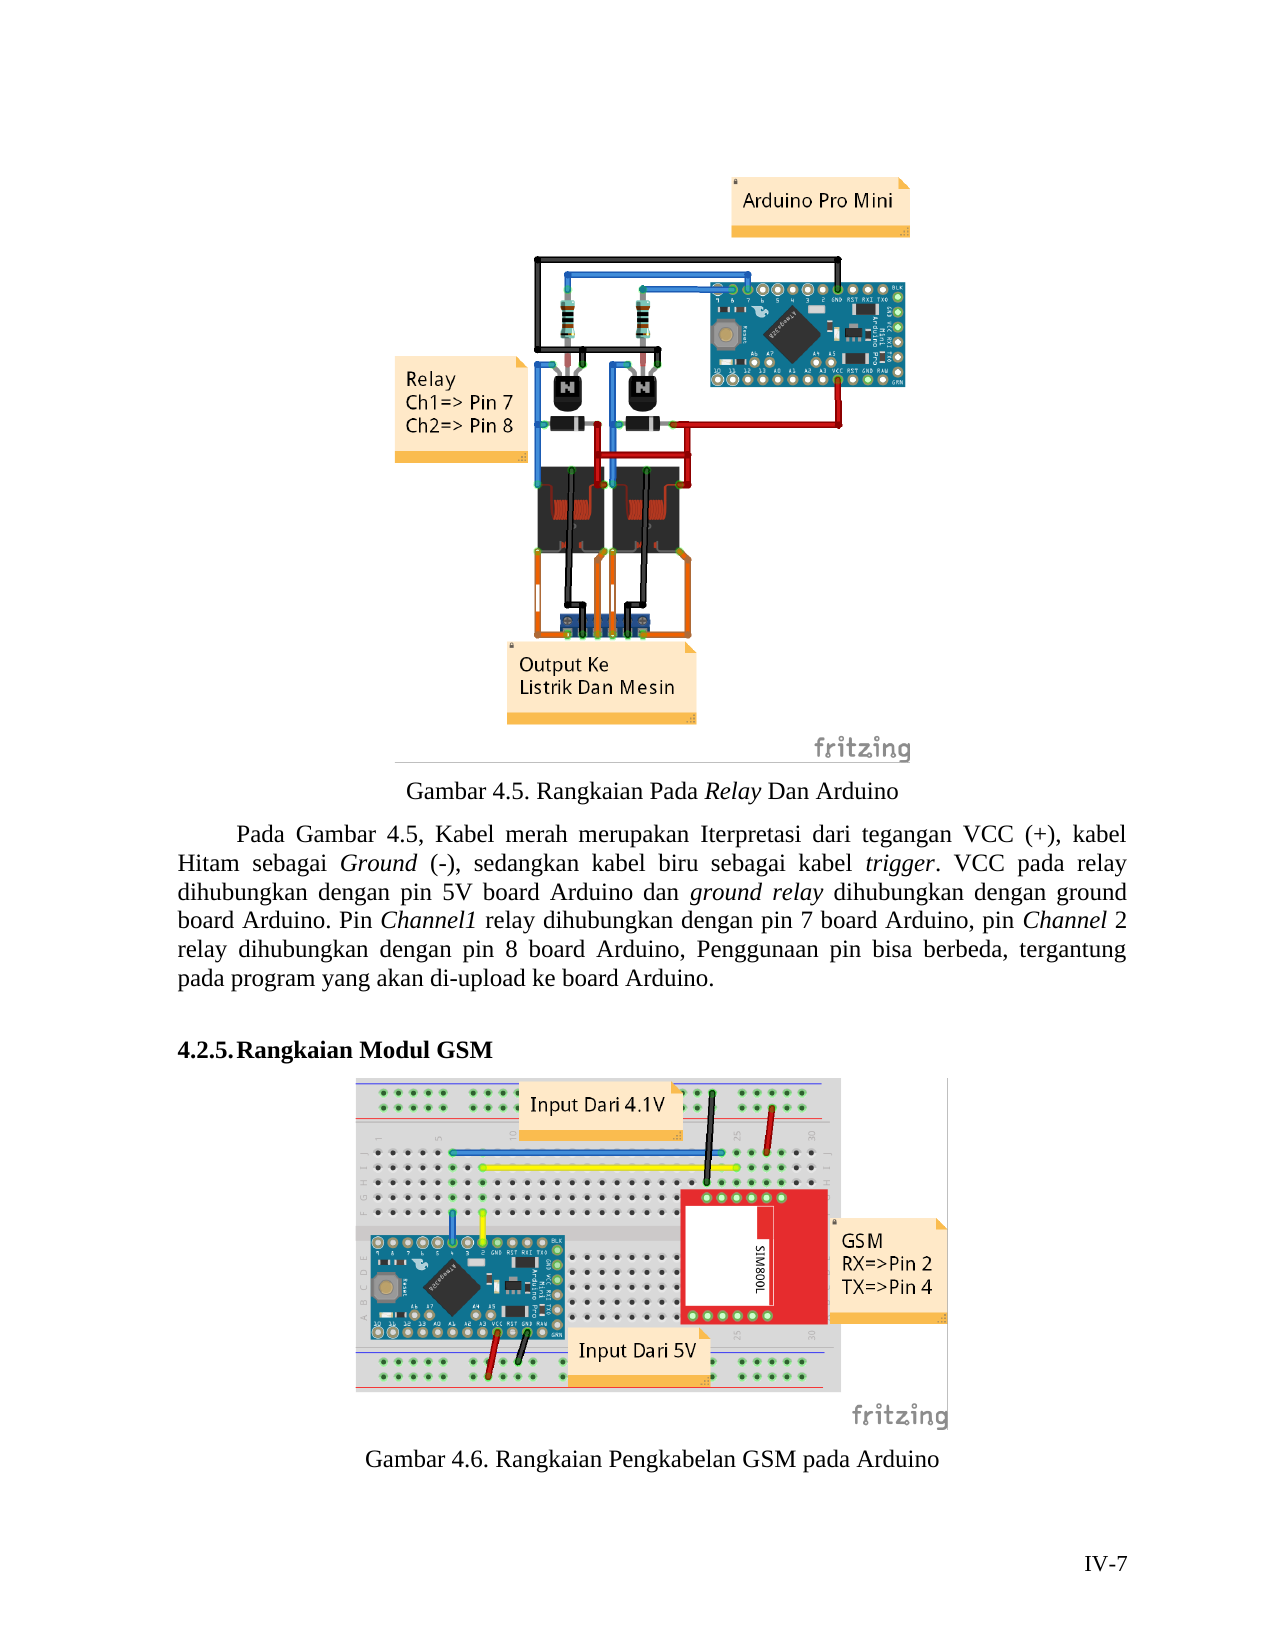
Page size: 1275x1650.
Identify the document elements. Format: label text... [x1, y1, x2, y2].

list Gambar 4.5. Rangkaian Pada Relay Dan Arduino [177, 776, 1127, 805]
list Gambar 4.6. Rangkaian Pengkabelan GSM pada Arduino [177, 1444, 1127, 1472]
picture [394, 177, 910, 763]
list Pada Gambar 4.5, Kabel merah merupakan Iterpretasi dari tegangan VCC (+), kabel Hitam sebagai Ground (-), sedangkan kabel biru sebagai kabel trigger. VCC pada relay dihubungkan dengan pin 5V board Arduino dan ground relay dihubungkan dengan ground board Arduino. Pin Channel1 relay dihubungkan dengan pin 7 board Arduino, pin Channel 2 relay dihubungkan dengan pin 8 board Arduino, Penggunaan pin bisa berbeda, tergantung pada program yang akan di-upload ke board Arduino. [177, 819, 1127, 992]
list Rangkaian Modul GSM [177, 1035, 1127, 1064]
picture [355, 1078, 949, 1430]
